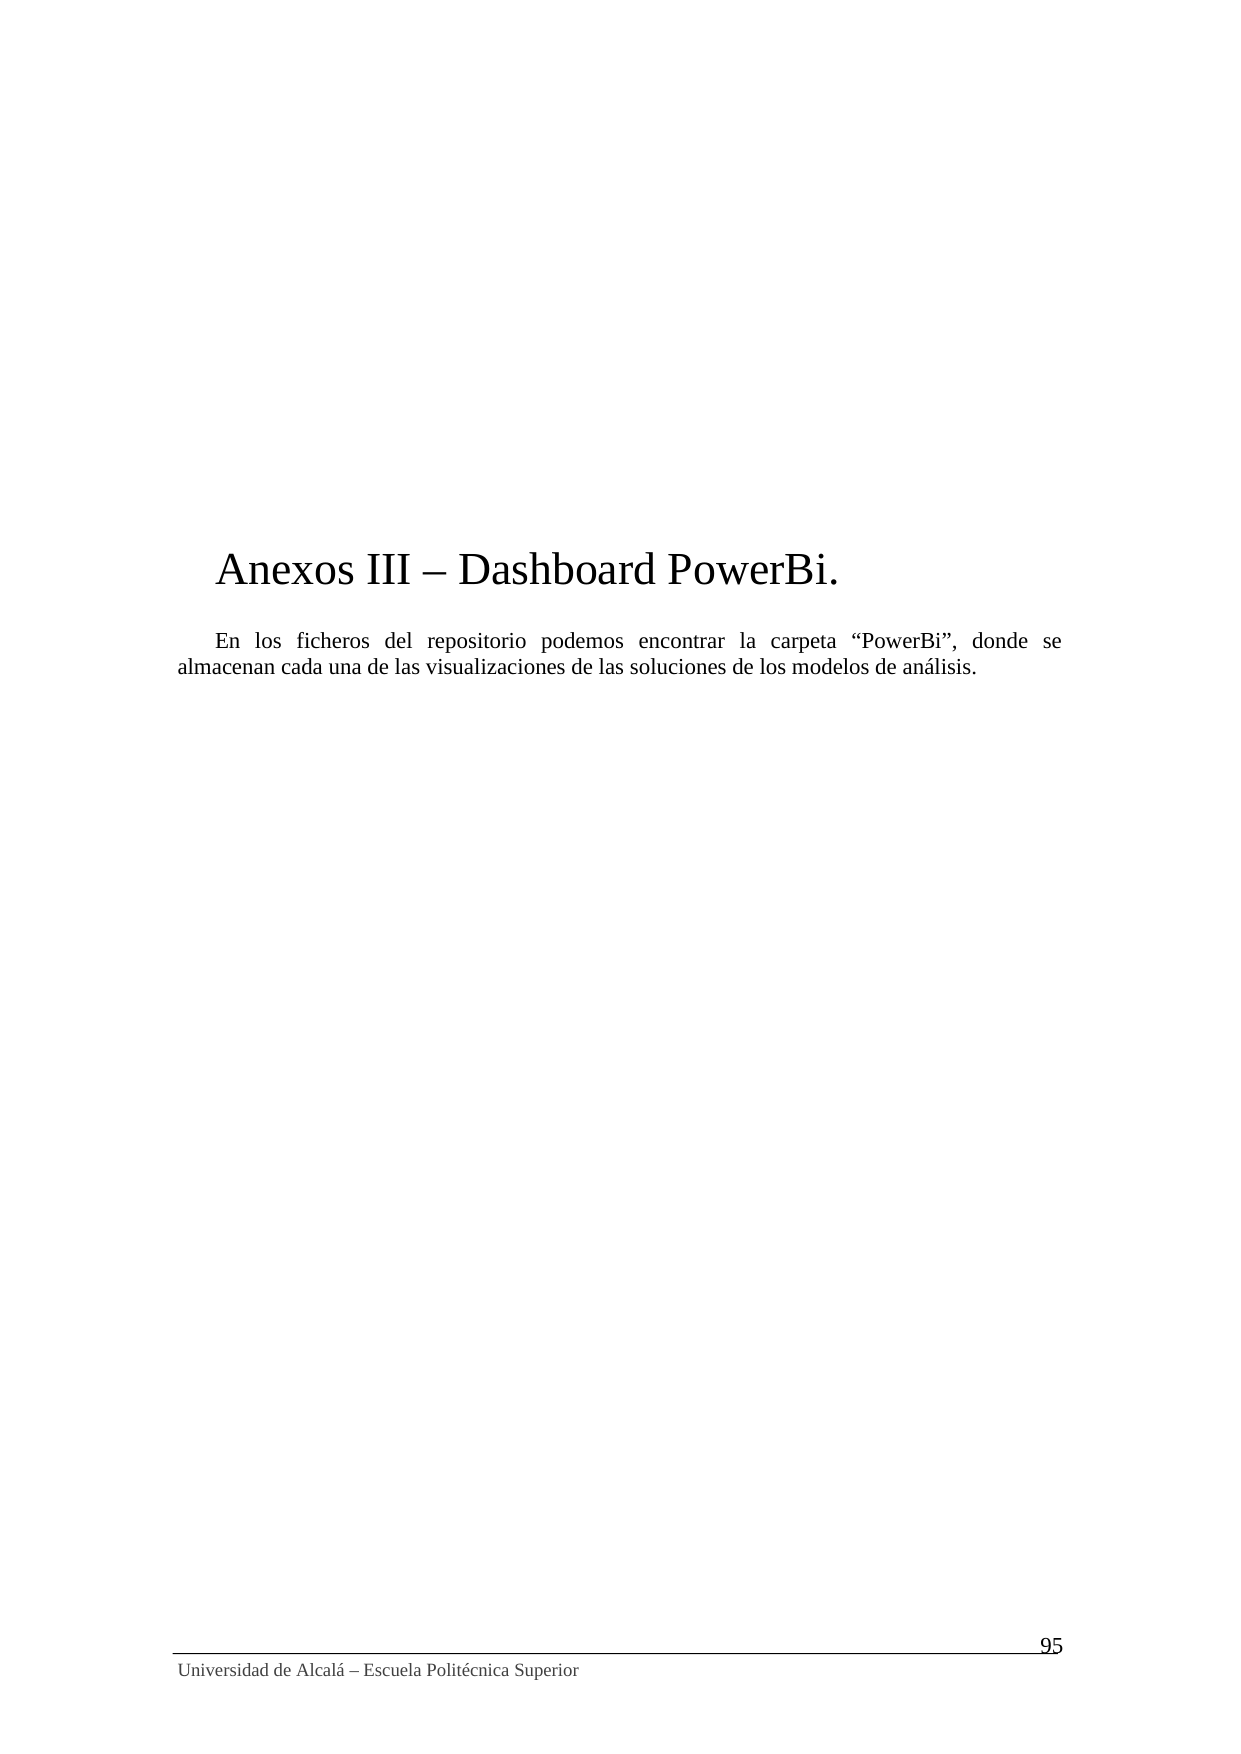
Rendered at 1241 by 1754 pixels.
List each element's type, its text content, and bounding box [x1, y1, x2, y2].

text En los ficheros del repositorio podemos encontrar la carpeta “PowerBi”, donde se almacenan cada una de las visualizaciones de las soluciones de los modelos de análisis. [177, 627, 1063, 680]
list Anexos III – Dashboard PowerBi. [215, 542, 1063, 594]
